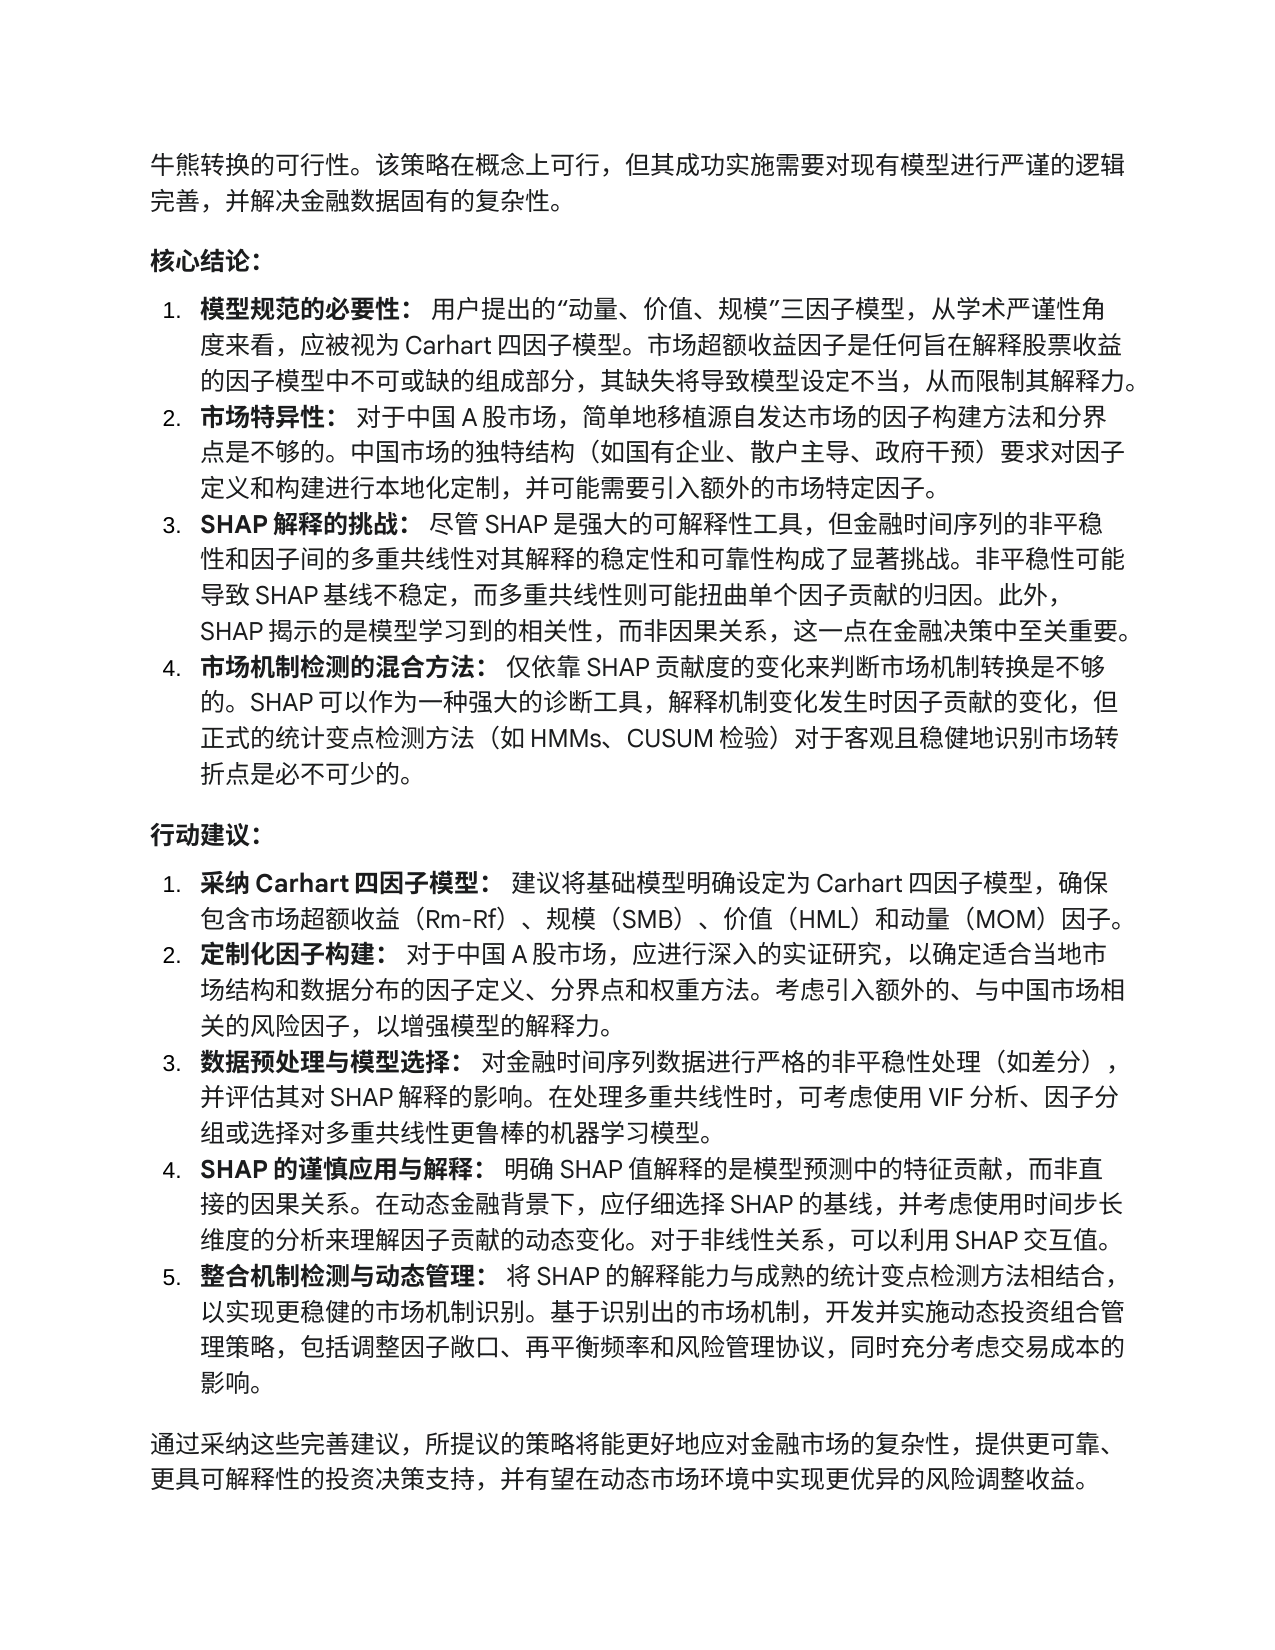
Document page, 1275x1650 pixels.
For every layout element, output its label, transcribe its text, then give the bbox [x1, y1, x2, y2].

list 采纳Carhart四因子模型： 建议将基础模型明确设定为Carhart四因子模型，确保包含市场超额收益（Rm-Rf）、规模（SMB）、价值（HML）和动量（MOM）因子。 [162, 868, 1125, 935]
list 整合机制检测与动态管理： 将SHAP的解释能力与成熟的统计变点检测方法相结合，以实现更稳健的市场机制识别。基于识别出的市场机制，开发并实施动态投资组合管理策略，包括调整因子敞口、再平衡频率和风险管理协议，同时充分考虑交易成本的影响。 [162, 1261, 1125, 1400]
list 定制化因子构建： 对于中国A股市场，应进行深入的实证研究，以确定适合当地市场结构和数据分布的因子定义、分界点和权重方法。考虑引入额外的、与中国市场相关的风险因子，以增强模型的解释力。 [162, 939, 1125, 1042]
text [150, 150, 1125, 217]
text 通过采纳这些完善建议，所提议的策略将能更好地应对金融市场的复杂性，提供更可靠、更具可解释性的投资决策支持，并有望在动态市场环境中实现更优异的风险调整收益。 [150, 1429, 1125, 1496]
list 市场机制检测的混合方法： 仅依靠SHAP贡献度的变化来判断市场机制转换是不够的。SHAP可以作为一种强大的诊断工具，解释机制变化发生时因子贡献的变化，但正式的统计变点检测方法（如HMMs、CUSUM检验）对于客观且稳健地识别市场转折点是必不可少的。 [162, 652, 1125, 791]
text 行动建议： [150, 820, 1125, 851]
list 市场特异性： 对于中国A股市场，简单地移植源自发达市场的因子构建方法和分界点是不够的。中国市场的独特结构（如国有企业、散户主导、政府干预）要求对因子定义和构建进行本地化定制，并可能需要引入额外的市场特定因子。 [162, 402, 1125, 505]
list 数据预处理与模型选择： 对金融时间序列数据进行严格的非平稳性处理（如差分），并评估其对SHAP解释的影响。在处理多重共线性时，可考虑使用VIF分析、因子分组或选择对多重共线性更鲁棒的机器学习模型。 [162, 1047, 1125, 1149]
list SHAP的谨慎应用与解释： 明确SHAP值解释的是模型预测中的特征贡献，而非直接的因果关系。在动态金融背景下，应仔细选择SHAP的基线，并考虑使用时间步长维度的分析来理解因子贡献的动态变化。对于非线性关系，可以利用SHAP交互值。 [162, 1154, 1125, 1257]
text 核心结论： [150, 246, 1125, 278]
list 模型规范的必要性： 用户提出的“动量、价值、规模”三因子模型，从学术严谨性角度来看，应被视为Carhart四因子模型。市场超额收益因子是任何旨在解释股票收益的因子模型中不可或缺的组成部分，其缺失将导致模型设定不当，从而限制其解释力。 [162, 295, 1125, 397]
list SHAP解释的挑战： 尽管SHAP是强大的可解释性工具，但金融时间序列的非平稳性和因子间的多重共线性对其解释的稳定性和可靠性构成了显著挑战。非平稳性可能导致SHAP基线不稳定，而多重共线性则可能扭曲单个因子贡献的归因。此外，SHAP揭示的是模型学习到的相关性，而非因果关系，这一点在金融决策中至关重要。 [162, 509, 1125, 648]
